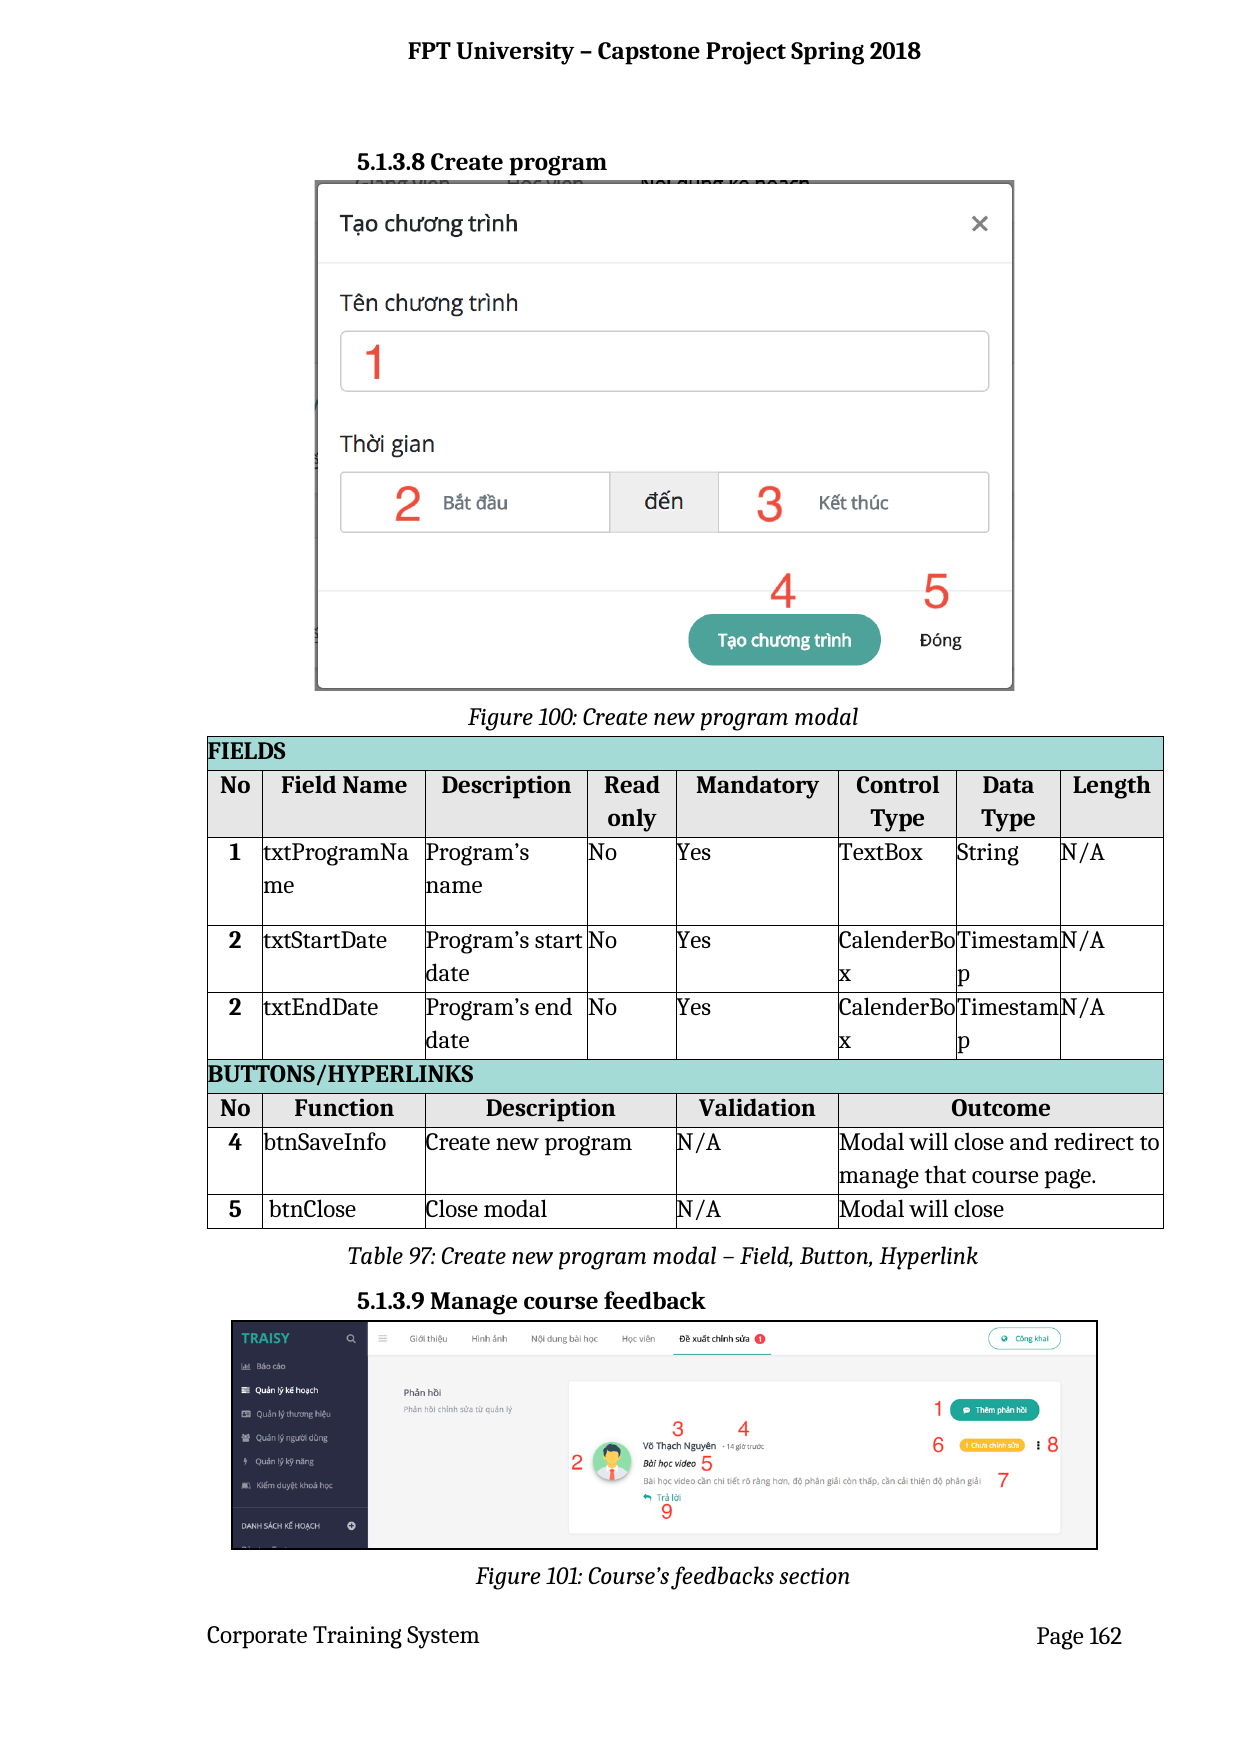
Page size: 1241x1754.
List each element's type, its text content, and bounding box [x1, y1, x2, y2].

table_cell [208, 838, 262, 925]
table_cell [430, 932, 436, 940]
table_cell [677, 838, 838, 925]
text Figure 100: Create new program modal [207, 703, 1122, 731]
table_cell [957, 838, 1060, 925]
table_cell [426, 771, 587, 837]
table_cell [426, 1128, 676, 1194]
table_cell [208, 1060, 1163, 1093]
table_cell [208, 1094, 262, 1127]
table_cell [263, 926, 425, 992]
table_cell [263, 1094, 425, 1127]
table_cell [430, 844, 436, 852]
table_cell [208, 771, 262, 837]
text Figure 101: Course’s feedbacks section [207, 1562, 1122, 1591]
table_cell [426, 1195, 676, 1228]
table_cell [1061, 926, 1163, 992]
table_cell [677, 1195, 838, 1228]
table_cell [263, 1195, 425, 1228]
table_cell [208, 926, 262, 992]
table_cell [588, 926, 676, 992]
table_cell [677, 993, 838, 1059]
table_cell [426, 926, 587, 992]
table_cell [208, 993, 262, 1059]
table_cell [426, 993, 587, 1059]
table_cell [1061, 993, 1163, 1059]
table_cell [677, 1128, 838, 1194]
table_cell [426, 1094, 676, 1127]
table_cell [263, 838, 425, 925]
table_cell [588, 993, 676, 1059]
subtitle 5.1.3.9 Manage course feedback [357, 1287, 1124, 1316]
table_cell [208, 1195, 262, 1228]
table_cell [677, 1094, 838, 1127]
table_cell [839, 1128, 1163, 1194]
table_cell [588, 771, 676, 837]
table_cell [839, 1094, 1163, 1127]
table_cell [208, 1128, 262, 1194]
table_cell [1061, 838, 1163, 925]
picture [314, 180, 1015, 691]
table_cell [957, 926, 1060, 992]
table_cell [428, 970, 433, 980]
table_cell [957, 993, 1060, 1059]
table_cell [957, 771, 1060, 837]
subtitle 5.1.3.8 Create program [357, 148, 1124, 176]
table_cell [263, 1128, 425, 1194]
picture [233, 1322, 1096, 1548]
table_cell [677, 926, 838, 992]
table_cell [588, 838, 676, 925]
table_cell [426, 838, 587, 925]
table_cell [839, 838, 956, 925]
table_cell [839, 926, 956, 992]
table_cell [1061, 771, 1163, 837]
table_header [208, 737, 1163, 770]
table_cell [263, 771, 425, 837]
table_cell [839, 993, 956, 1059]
list Table 97: Create new program modal – Field, Button, Hyperlink [207, 1242, 1122, 1270]
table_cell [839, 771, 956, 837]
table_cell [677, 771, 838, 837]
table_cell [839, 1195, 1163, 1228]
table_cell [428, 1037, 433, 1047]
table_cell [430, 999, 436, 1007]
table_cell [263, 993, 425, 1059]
